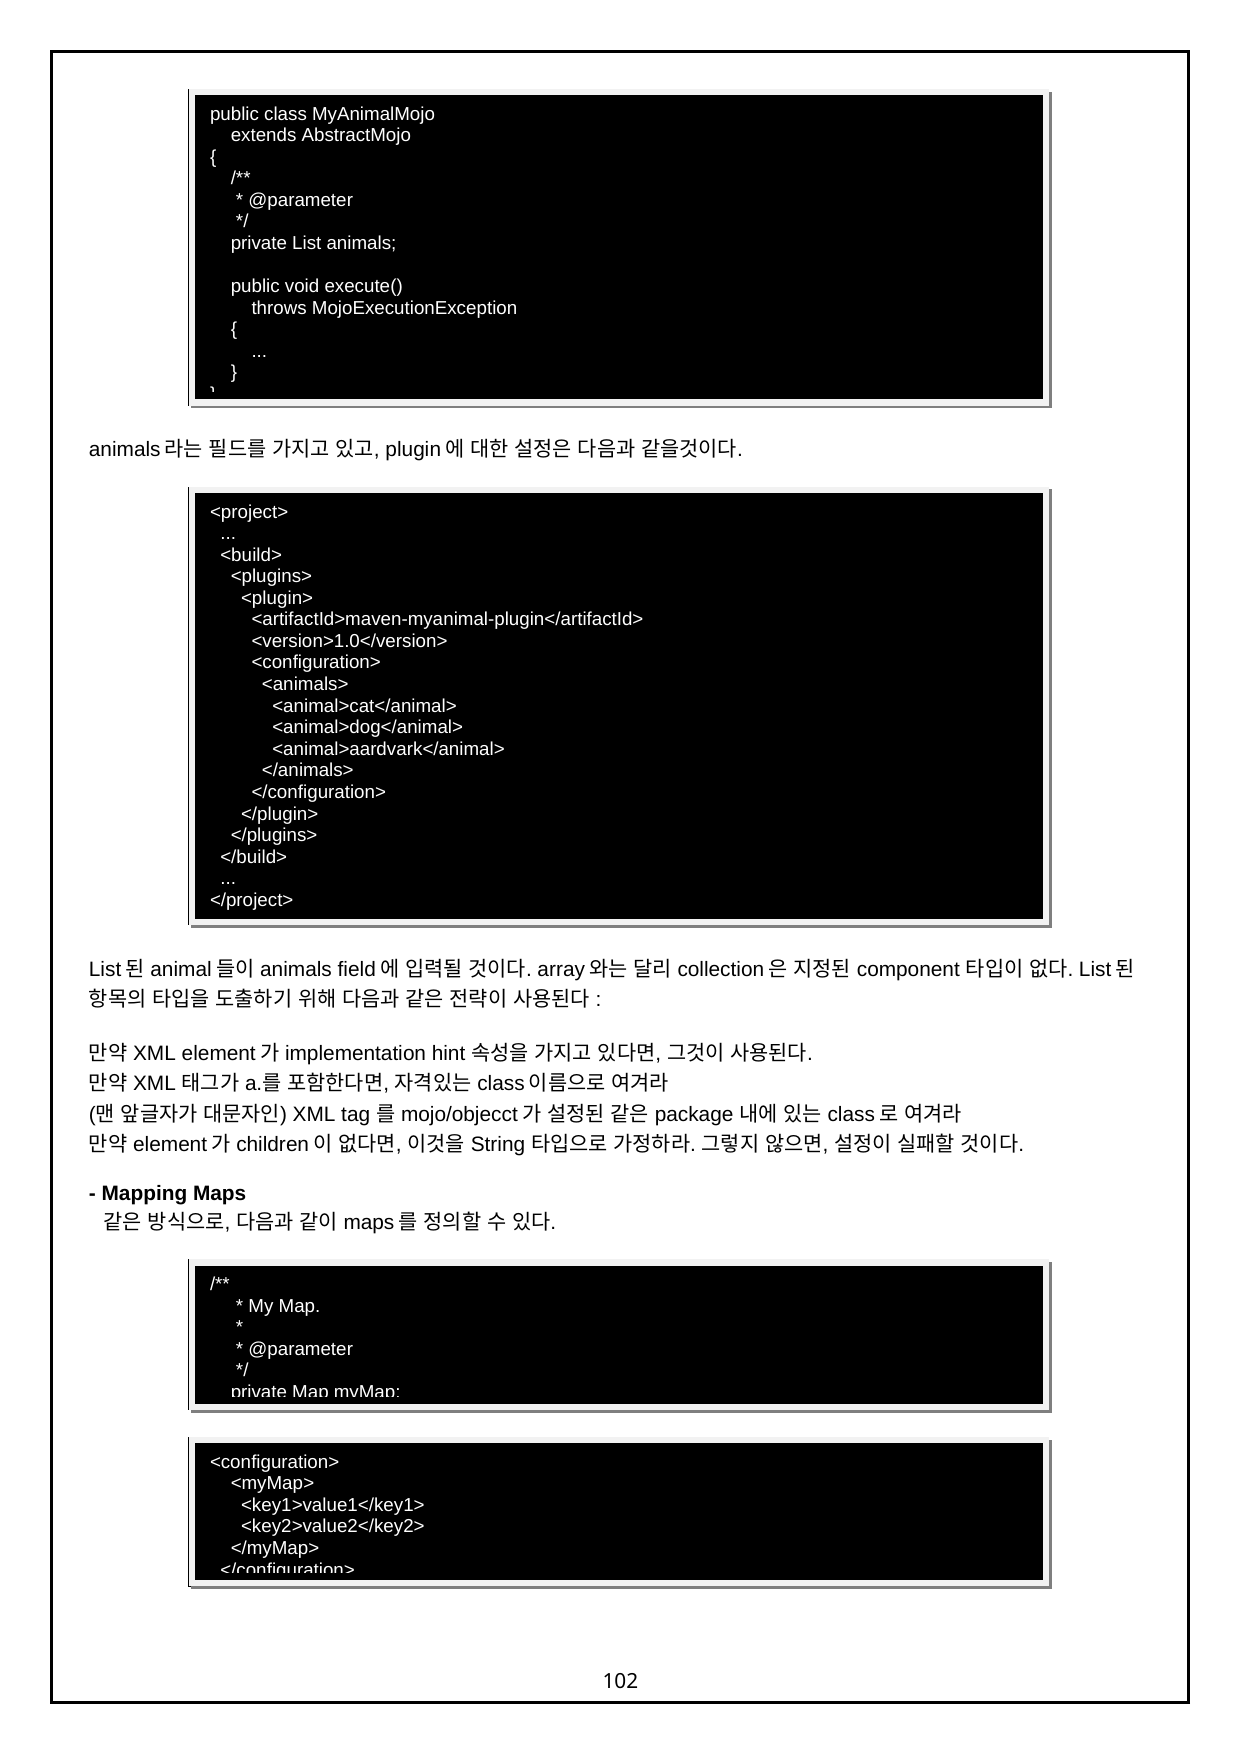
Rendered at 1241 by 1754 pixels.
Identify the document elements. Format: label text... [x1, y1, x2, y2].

text (맨 앞글자가 대문자인) XML tag 를 mojo/objecct가 설정된 같은 package 내에 있는 class로 여겨라 [89, 1097, 1152, 1127]
text 만약 XML 태그가 a.를 포함한다면, 자격있는 class이름으로 여겨라 [89, 1067, 1152, 1097]
text List된 animal들이 animals field에 입력될 것이다. array와는 달리 collection은 지정된 component 타입이 없다. List된 항목의 타입을 도출하기 위해 다음과 같은 전략이 사용된다 : [89, 952, 1152, 1012]
text - Mapping Maps [89, 1181, 1152, 1205]
text 같은 방식으로, 다음과 같이 maps를 정의할 수 있다. [89, 1205, 1152, 1235]
text 만약 XML element가 implementation hint 속성을 가지고 있다면, 그것이 사용된다. [89, 1036, 1152, 1067]
text 만약 element가 children이 없다면, 이것을 String 타입으로 가정하라. 그렇지 않으면, 설정이 실패할 것이다. [89, 1127, 1152, 1157]
text animals라는 필드를 가지고 있고, plugin에 대한 설정은 다음과 같을것이다. [89, 432, 1152, 463]
